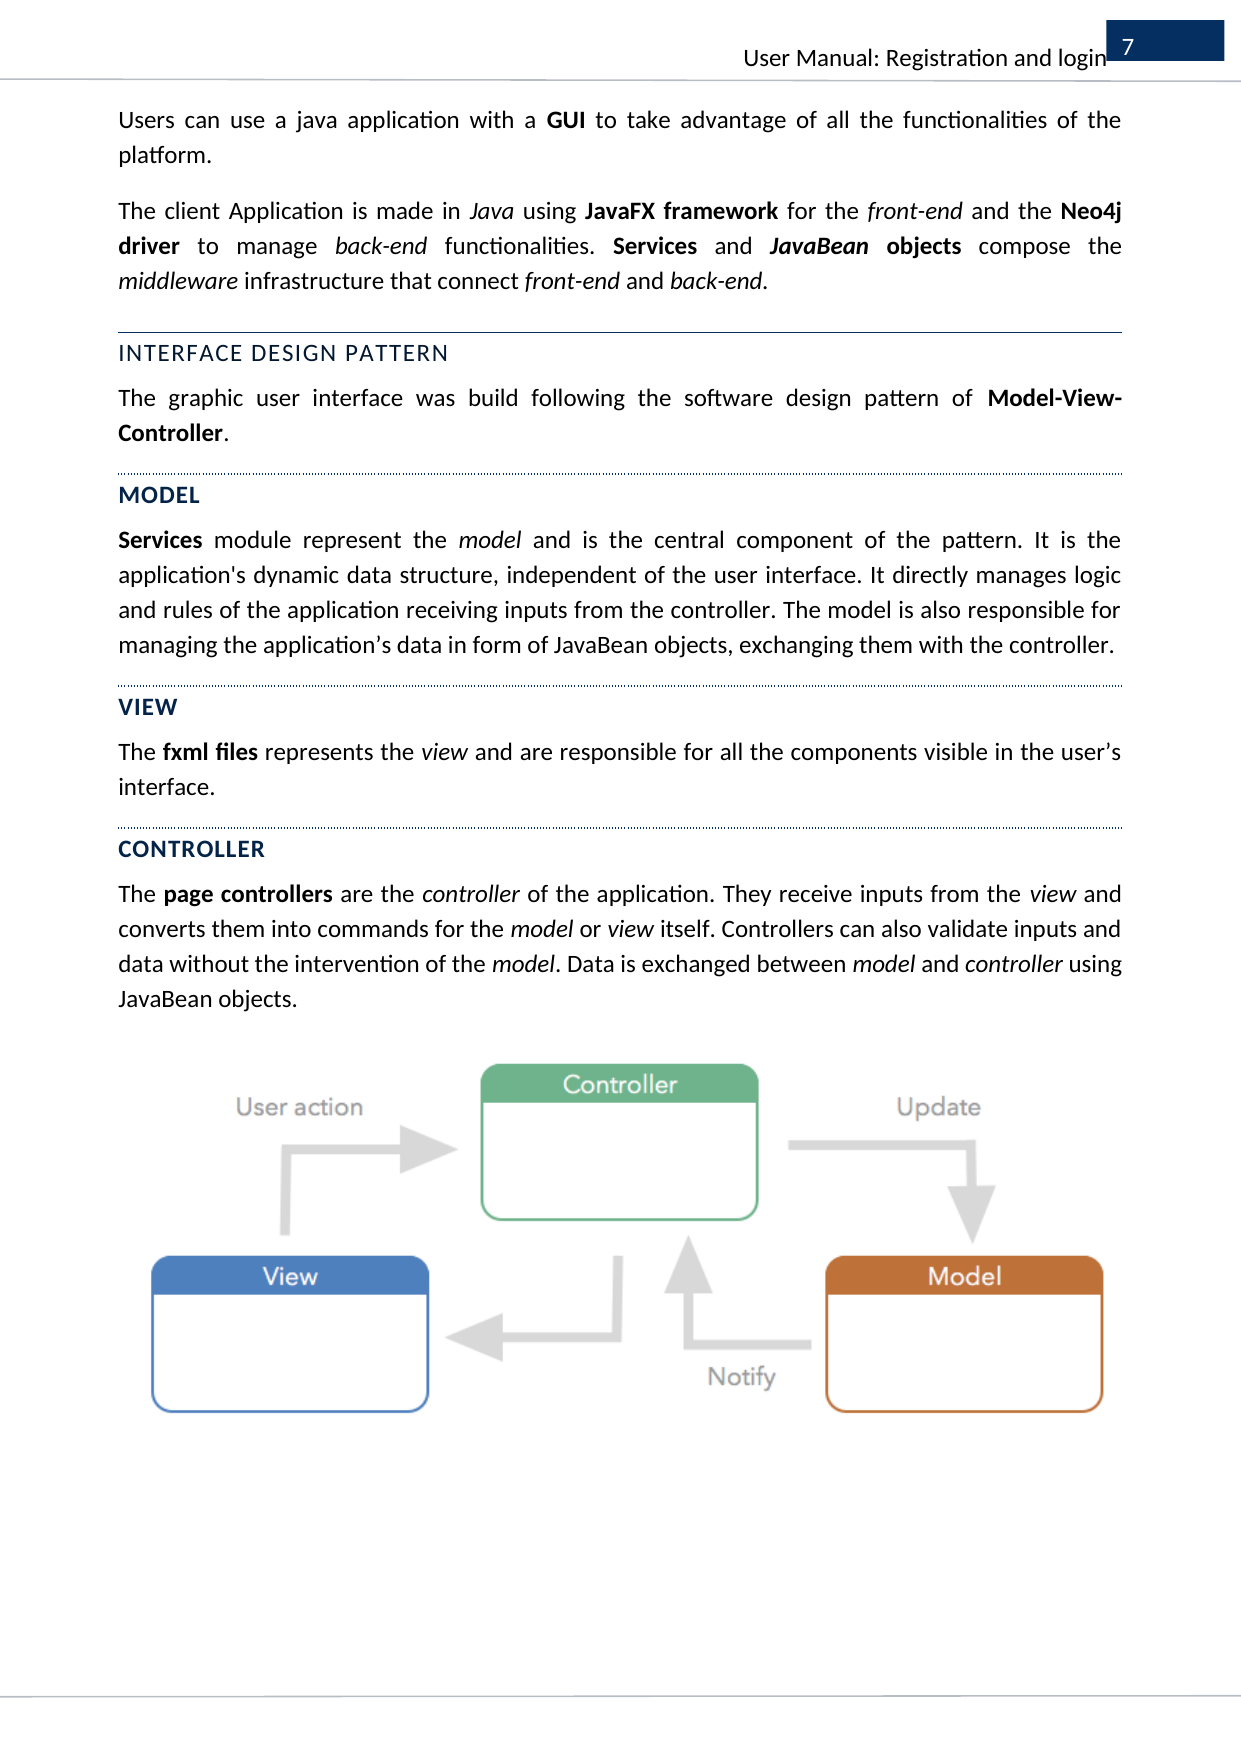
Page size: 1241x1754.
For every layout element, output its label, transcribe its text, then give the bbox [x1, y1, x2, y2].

text The page controllers are the controller of the application. They receive inputs from the view and converts them into commands for the model or view itself. Controllers can also validate inputs and data without the intervention of the model. Data is exchanged between model and controller using JavaBean objects. [118, 878, 1122, 1014]
subtitle Controller [118, 827, 1122, 863]
text Services module represent the model and is the central component of the pattern. It is the application's dynamic data structure, independent of the user interface. It directly manages logic and rules of the application receiving inputs from the controller. The model is also responsible for managing the application’s data in form of JavaBean objects, exchanging them with the controller. [118, 524, 1122, 660]
subtitle Model [118, 473, 1122, 509]
subtitle Interface Design Pattern [118, 333, 1122, 368]
picture [118, 1039, 1123, 1434]
text The client Application is made in Java using JavaFX framework for the front-end and the Neo4j driver to manage back-end functionalities. Services and JavaBean objects compose the middleware infrastructure that connect front-end and back-end. [118, 195, 1122, 296]
text The graphic user interface was build following the software design pattern of Model-View-Controller. [118, 382, 1122, 448]
text The fxml files represents the view and are responsible for all the components visible in the user’s interface. [118, 736, 1122, 802]
text Users can use a java application with a GUI to take advantage of all the functionalities of the platform. [118, 104, 1122, 170]
subtitle View [118, 685, 1122, 722]
